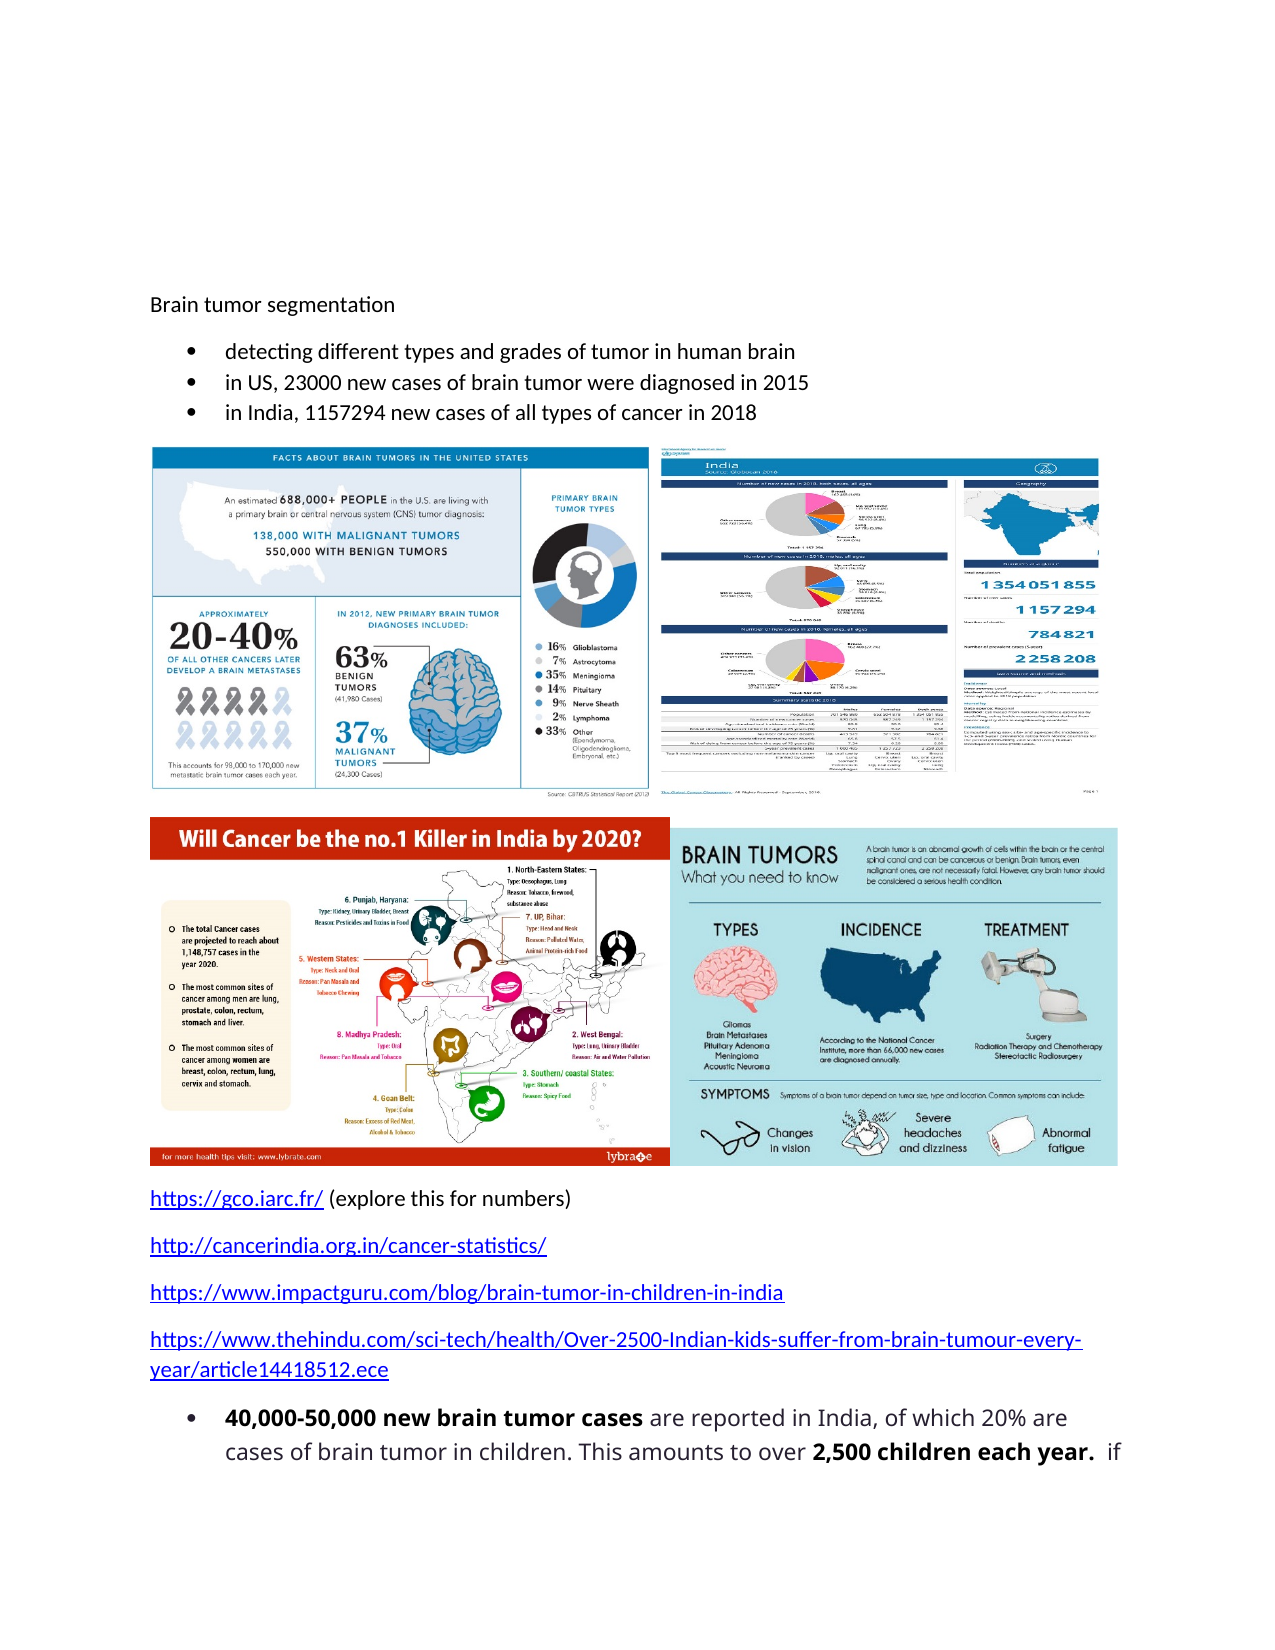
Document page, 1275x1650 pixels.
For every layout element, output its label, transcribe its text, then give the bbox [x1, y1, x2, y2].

list in India, 1157294 new cases of all types of cancer in 2018 [187, 398, 1125, 426]
text http://cancerindia.org.in/cancer-statistics/ [150, 1231, 1125, 1259]
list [187, 1402, 1125, 1467]
picture [150, 444, 1110, 799]
text Brain tumor segmentation [150, 291, 1125, 319]
text https://www.thehindu.com/sci-tech/health/Over-2500-Indian-kids-suffer-from-brain-tumour-every-year/article14418512.ece [150, 1325, 1125, 1383]
list detecting different types and grades of tumor in human brain [187, 337, 1125, 366]
picture [150, 817, 1118, 1166]
list in US, 23000 new cases of brain tumor were diagnosed in 2015 [187, 368, 1125, 396]
text https://gco.iarc.fr/ (explore this for numbers) [150, 1184, 1125, 1212]
text https://www.impactguru.com/blog/brain-tumor-in-children-in-india [150, 1278, 1125, 1306]
